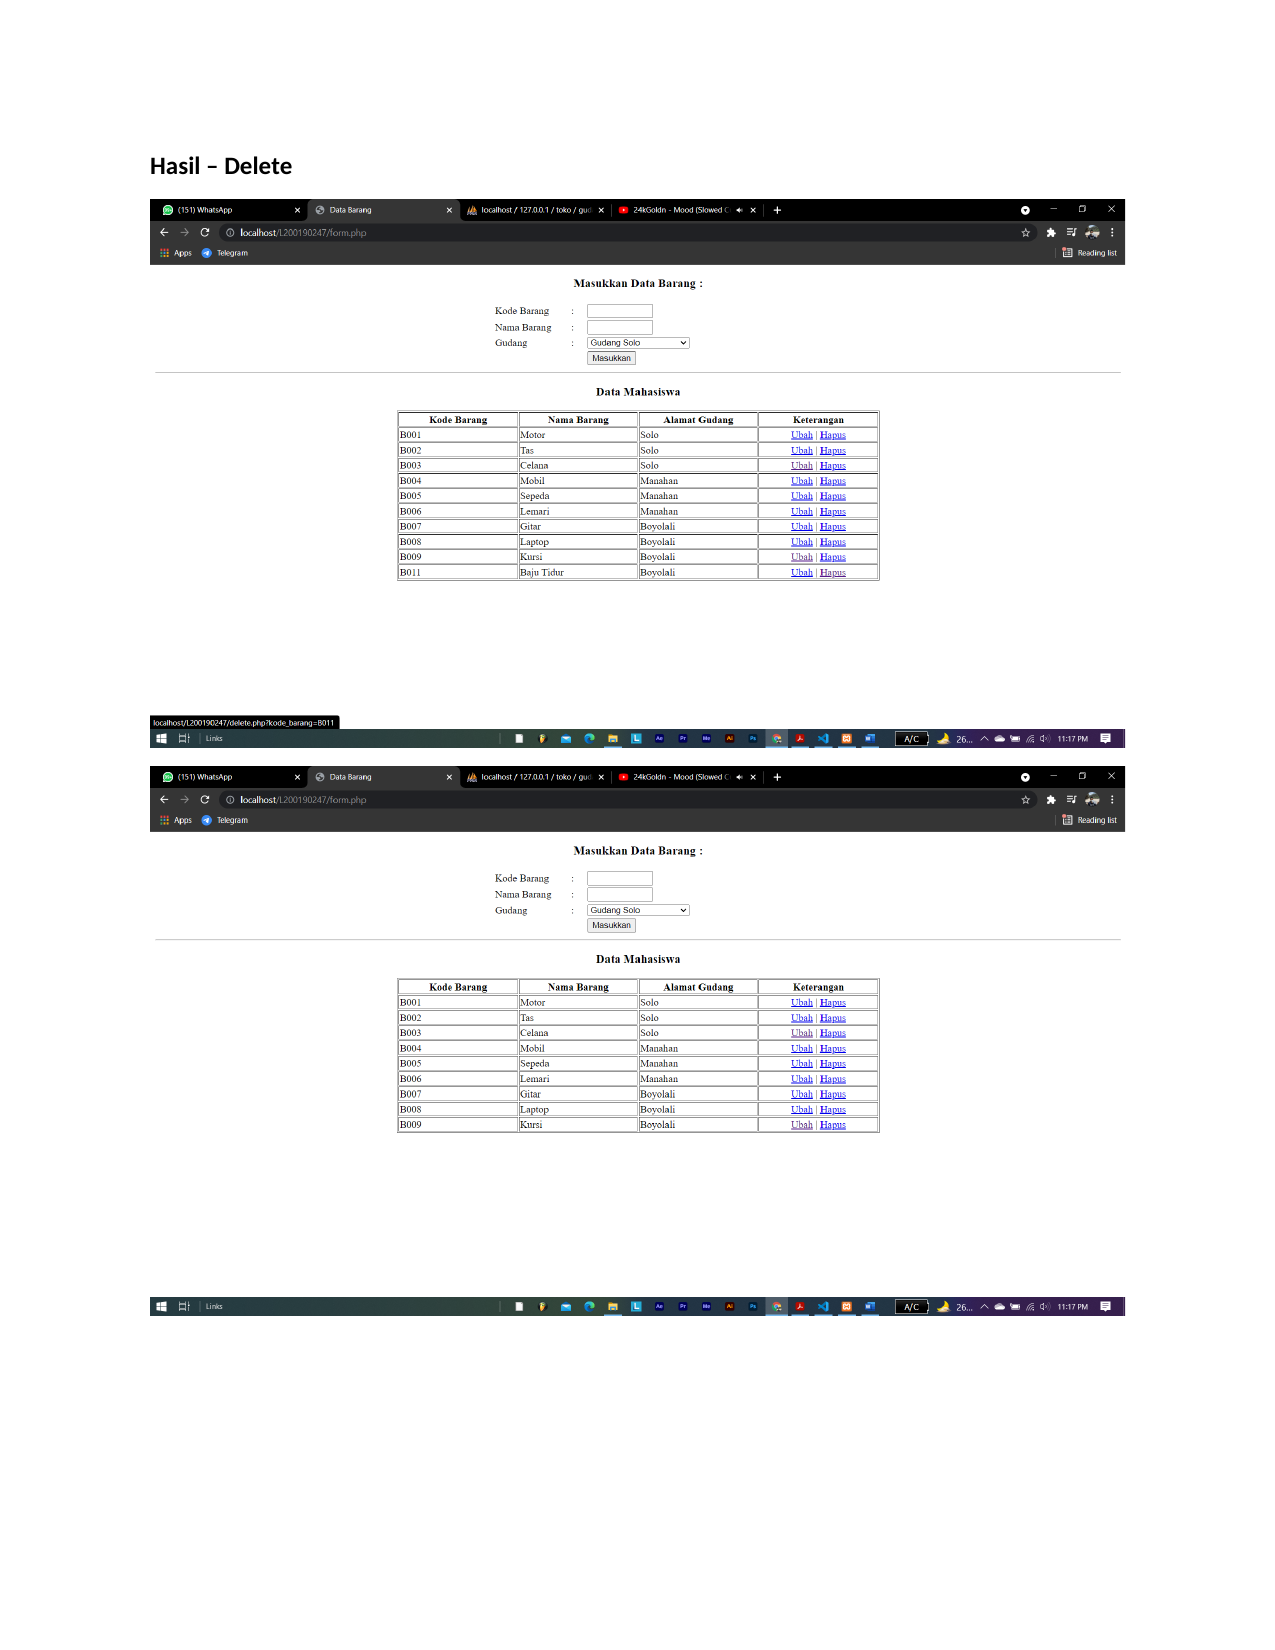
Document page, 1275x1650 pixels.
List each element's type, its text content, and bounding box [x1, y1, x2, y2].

picture [150, 199, 1125, 748]
text Hasil – Delete [150, 150, 1125, 181]
picture [150, 766, 1125, 1316]
